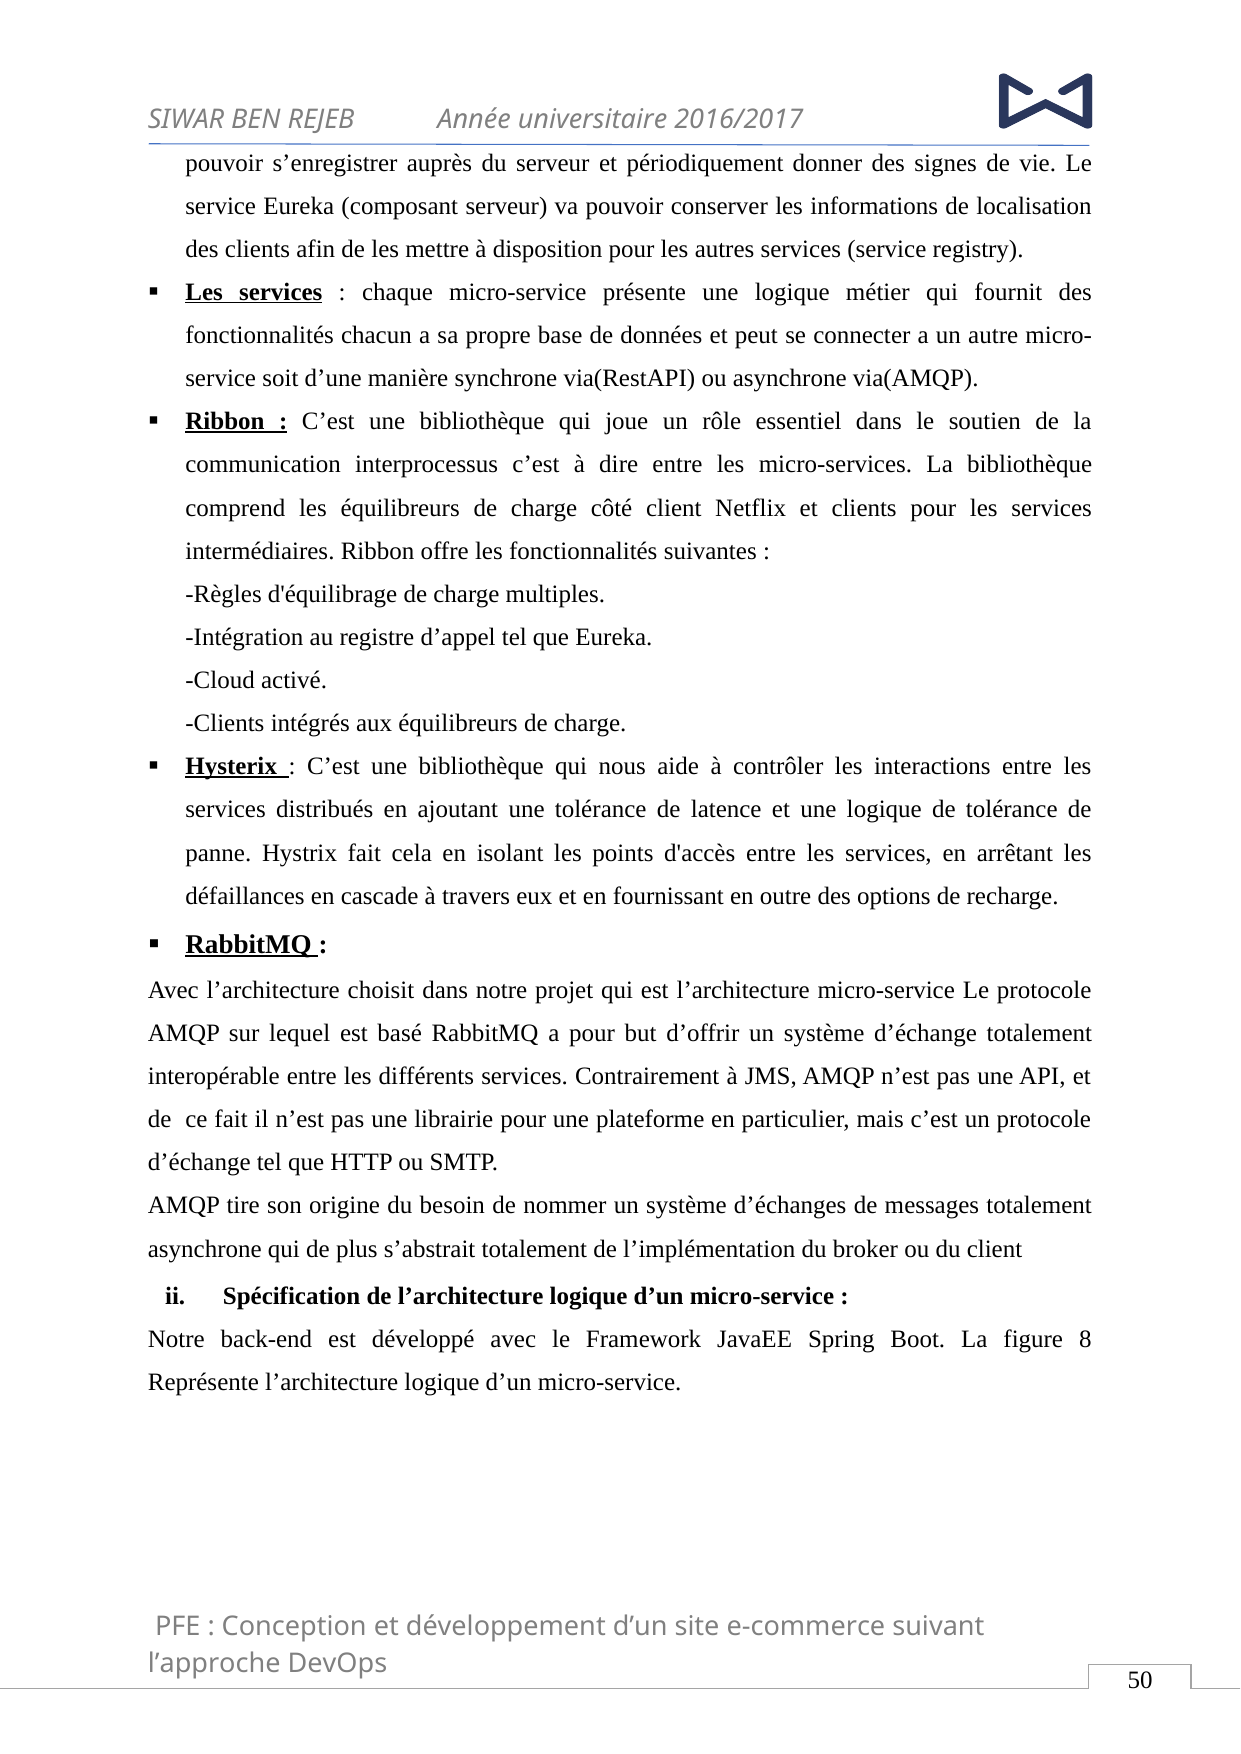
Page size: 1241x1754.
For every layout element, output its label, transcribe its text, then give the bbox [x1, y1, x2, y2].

list Ribbon : C’est une bibliothèque qui joue un rôle essentiel dans le soutien de la communication interprocessus c’est à dire entre les micro-services. La bibliothèque comprend les équilibreurs de charge côté client Netflix et clients pour les services intermédiaires. Ribbon offre les fonctionnalités suivantes : [148, 406, 1093, 564]
picture [998, 73, 1093, 129]
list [148, 148, 1093, 263]
text -Règles d'équilibrage de charge multiples. [148, 579, 1093, 608]
subtitle Spécification de l’architecture logique d’un micro-service : [185, 1281, 1093, 1310]
list Hysterix : C’est une bibliothèque qui nous aide à contrôler les interactions entre les services distribués en ajoutant une tolérance de latence et une logique de tolérance de panne. Hystrix fait cela en isolant les points d'accès entre les services, en arrêtant les défaillances en cascade à travers eux et en fournissant en outre des options de recharge. [148, 751, 1093, 909]
list Les services : chaque micro-service présente une logique métier qui fournit des fonctionnalités chacun a sa propre base de données et peut se connecter a un autre micro-service soit d’une manière synchrone via(RestAPI) ou asynchrone via(AMQP). [148, 277, 1093, 392]
text -Clients intégrés aux équilibreurs de charge. [148, 708, 1093, 737]
text Notre back-end est développé avec le Framework JavaEE Spring Boot. La figure 8 Représente l’architecture logique d’un micro-service. [148, 1324, 1093, 1396]
subtitle RabbitMQ : [148, 928, 1093, 959]
text -Intégration au registre d’appel tel que Eureka. [148, 622, 1093, 651]
text Avec l’architecture choisit dans notre projet qui est l’architecture micro-service Le protocole AMQP sur lequel est basé RabbitMQ a pour but d’offrir un système d’échange totalement interopérable entre les différents services. Contrairement à JMS, AMQP n’est pas une API, et de ce fait il n’est pas une librairie pour une plateforme en particulier, mais c’est un protocole d’échange tel que HTTP ou SMTP. [148, 975, 1093, 1176]
text -Cloud activé. [148, 665, 1093, 694]
text AMQP tire son origine du besoin de nommer un système d’échanges de messages totalement asynchrone qui de plus s’abstrait totalement de l’implémentation du broker ou du client [148, 1191, 1093, 1262]
